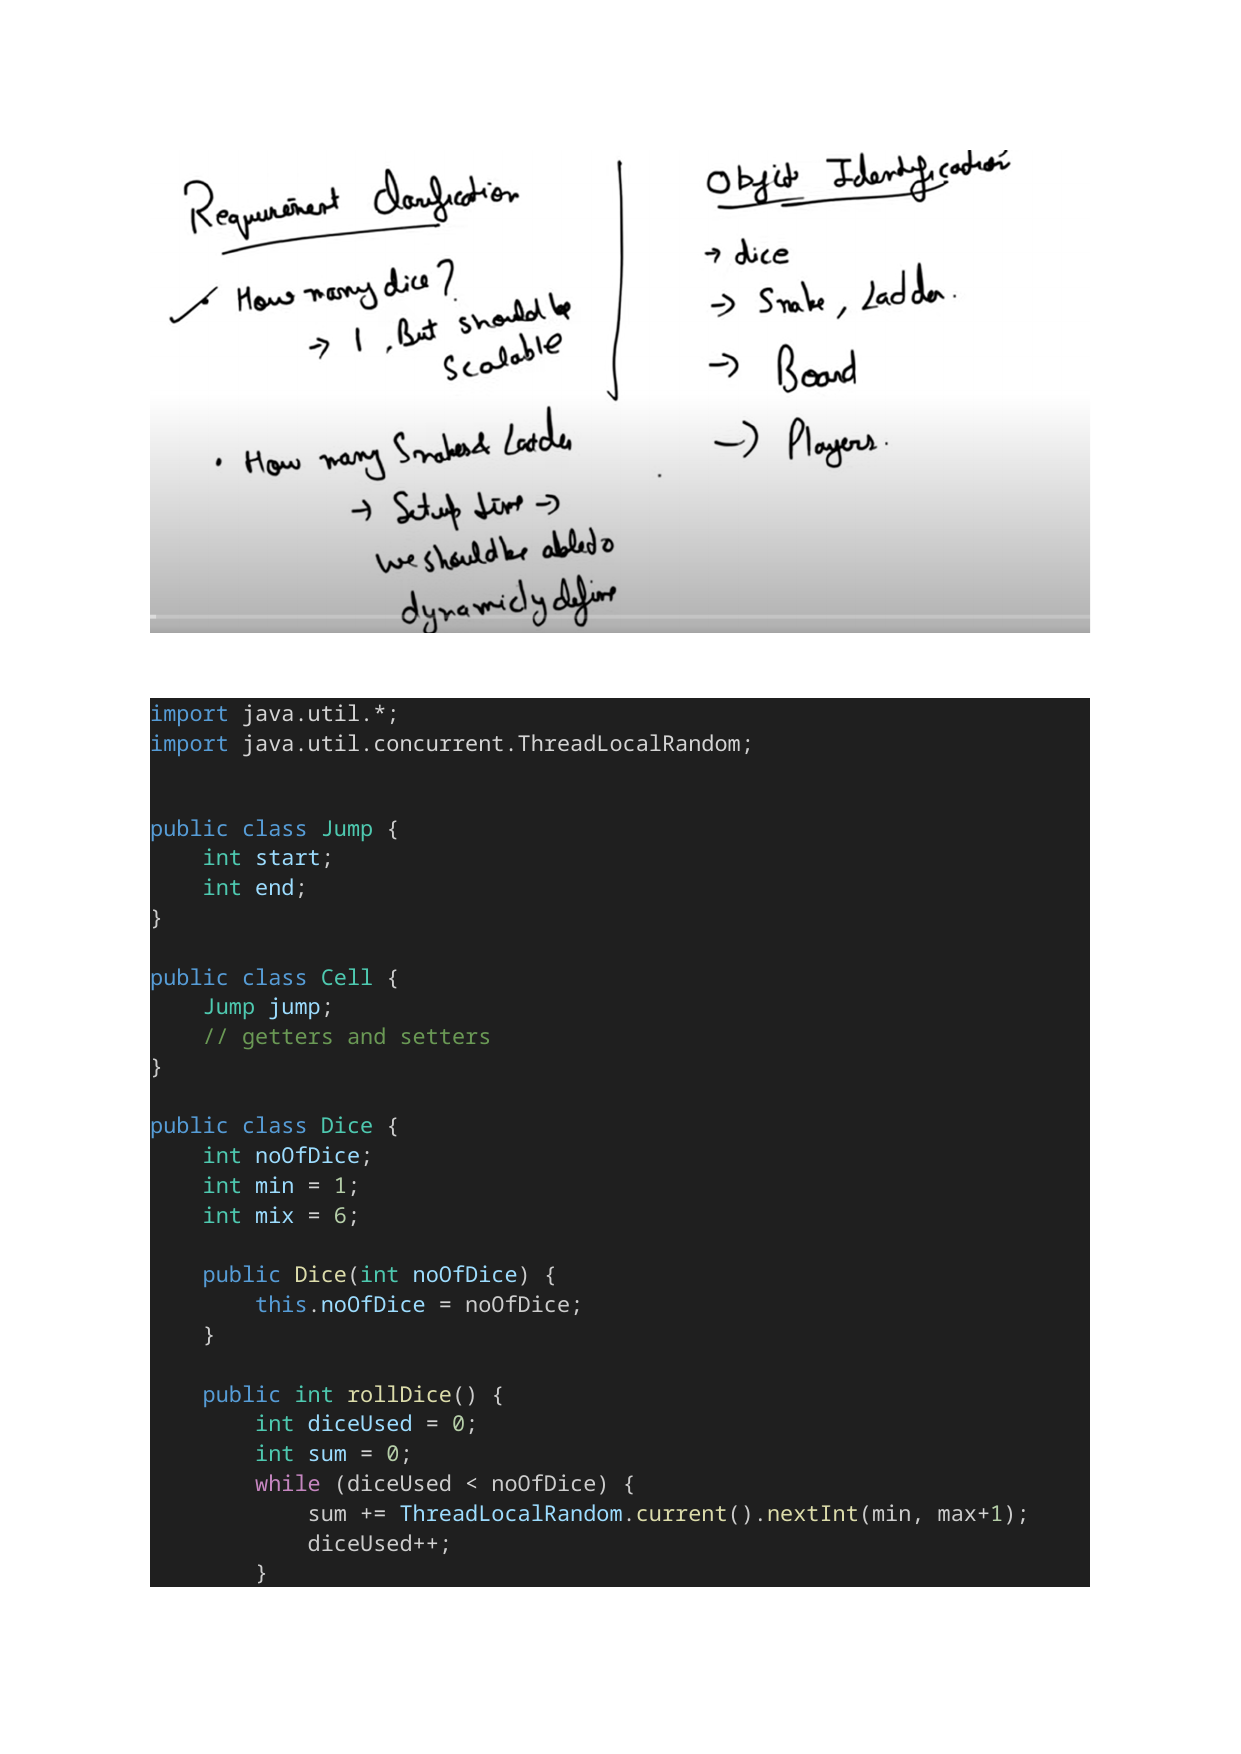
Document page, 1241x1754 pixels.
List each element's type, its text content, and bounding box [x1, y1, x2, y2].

text public class Dice { [150, 1110, 1090, 1140]
text int mix = 6; [150, 1200, 1090, 1229]
text public class Jump { [150, 812, 1090, 842]
text int noOfDice; [150, 1140, 1090, 1170]
text import java.util.concurrent.ThreadLocalRandom; [150, 728, 1090, 758]
text Jump jump; [150, 991, 1090, 1021]
text } [150, 1557, 1090, 1587]
text public int rollDice() { [150, 1378, 1090, 1408]
text sum += ThreadLocalRandom.current().nextInt(min, max+1); [150, 1498, 1090, 1527]
text int diceUsed = 0; [150, 1408, 1090, 1438]
text } [150, 1051, 1090, 1081]
text int start; [150, 842, 1090, 872]
text } [150, 1319, 1090, 1349]
text int end; [150, 872, 1090, 902]
text int min = 1; [150, 1170, 1090, 1200]
text } [150, 902, 1090, 932]
text while (diceUsed < noOfDice) { [150, 1468, 1090, 1498]
text public class Cell { [150, 961, 1090, 991]
text this.noOfDice = noOfDice; [150, 1289, 1090, 1319]
text public Dice(int noOfDice) { [150, 1259, 1090, 1289]
text import java.util.*; [150, 698, 1090, 728]
text diceUsed++; [150, 1527, 1090, 1557]
picture [150, 150, 1091, 633]
text int sum = 0; [150, 1438, 1090, 1468]
text // getters and setters [150, 1021, 1090, 1051]
